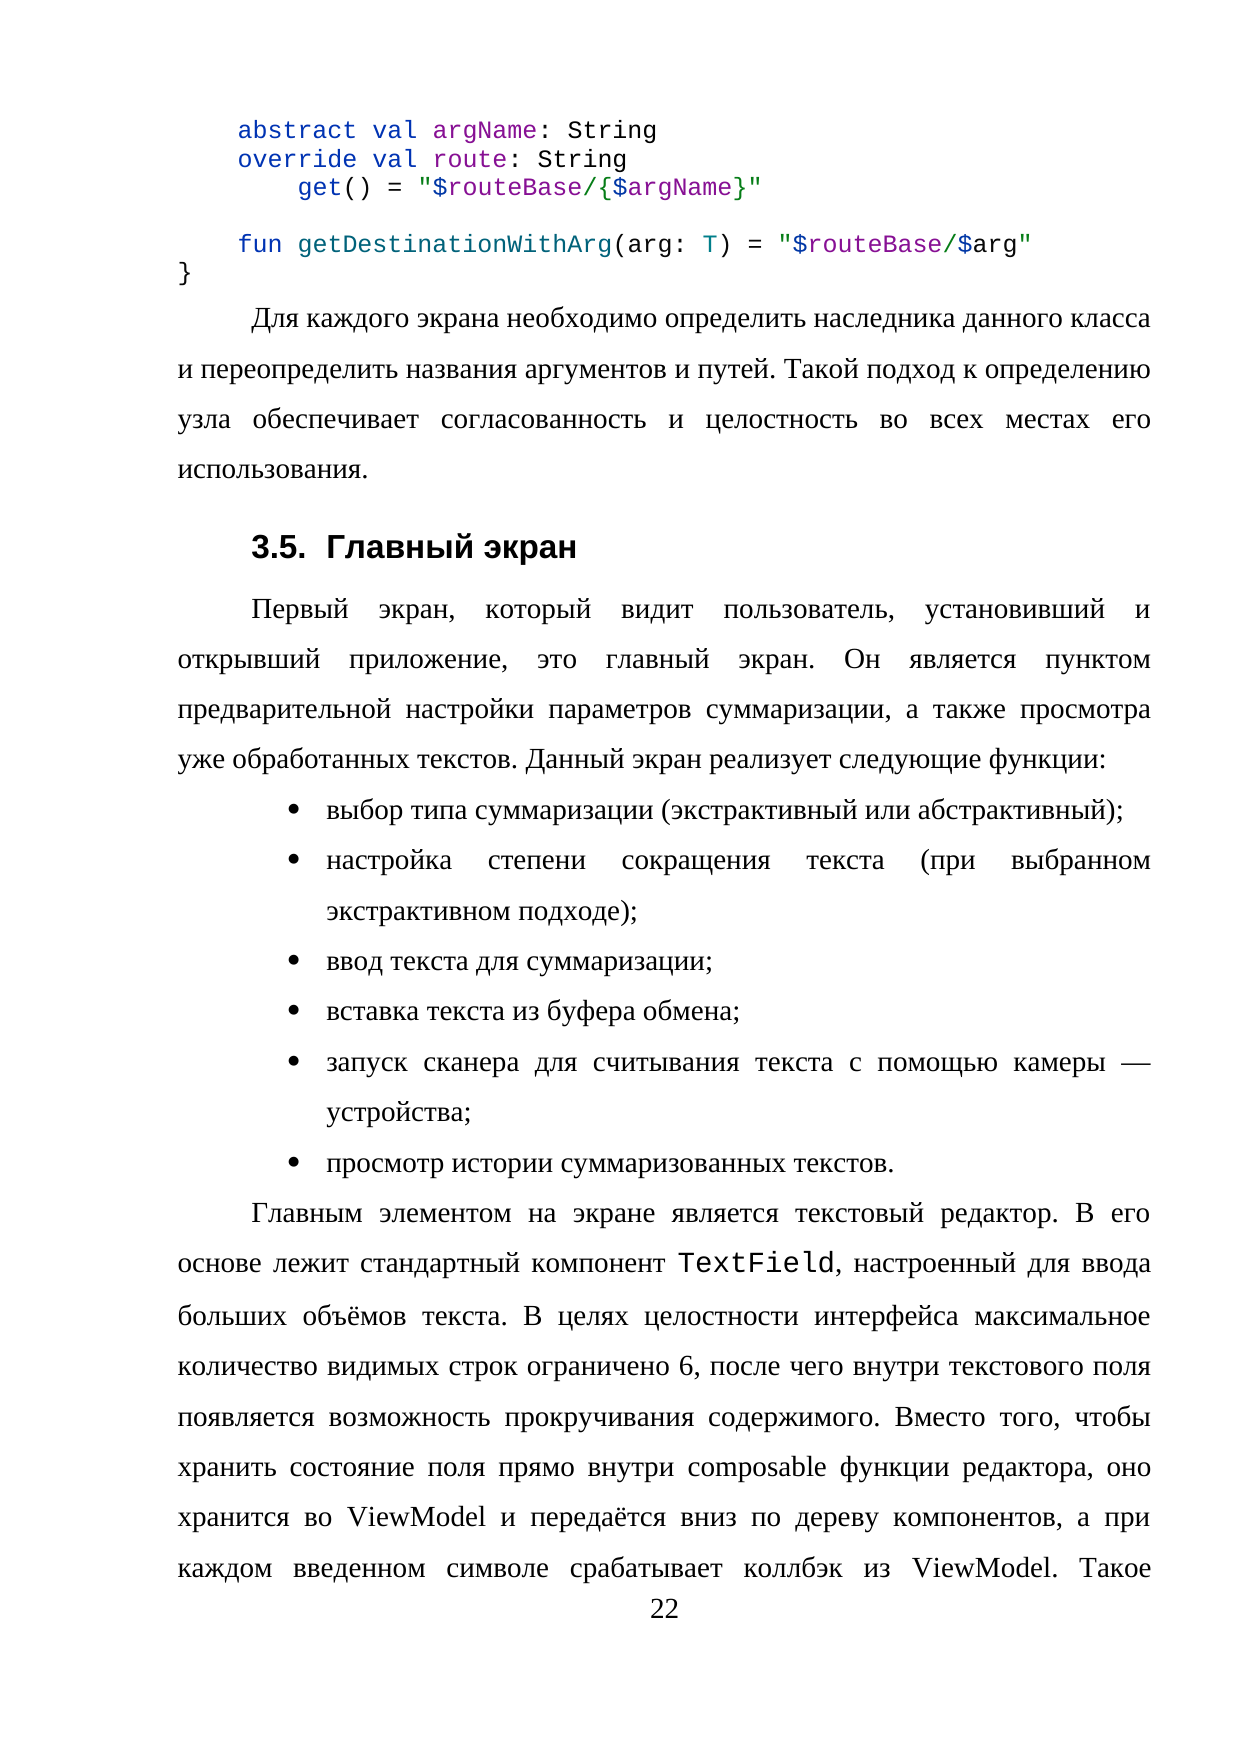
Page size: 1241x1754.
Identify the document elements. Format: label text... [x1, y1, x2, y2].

list вставка текста из буфера обмена; [288, 993, 1152, 1027]
list запуск сканера для считывания текста с помощью камеры —устройства; [288, 1044, 1152, 1128]
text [177, 1195, 1152, 1583]
list просмотр истории суммаризованных текстов. [288, 1145, 1152, 1178]
subtitle Главный экран [251, 527, 1152, 565]
list ввод текста для суммаризации; [288, 943, 1152, 977]
text Для каждого экрана необходимо определить наследника данного класса и переопределить названия аргументов и путей. Такой подход к определению узла обеспечивает согласованность и целостность во всех местах его использования. [177, 301, 1152, 485]
list выбор типа суммаризации (экстрактивный или абстрактивный); [288, 792, 1152, 826]
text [177, 118, 1152, 288]
text Первый экран, который видит пользователь, установивший и открывший приложение, это главный экран. Он является пунктом предварительной настройки параметров суммаризации, а также просмотра уже обработанных текстов. Данный экран реализует следующие функции: [177, 591, 1152, 775]
list настройка степени сокращения текста (при выбранном экстрактивном подходе); [288, 842, 1152, 926]
